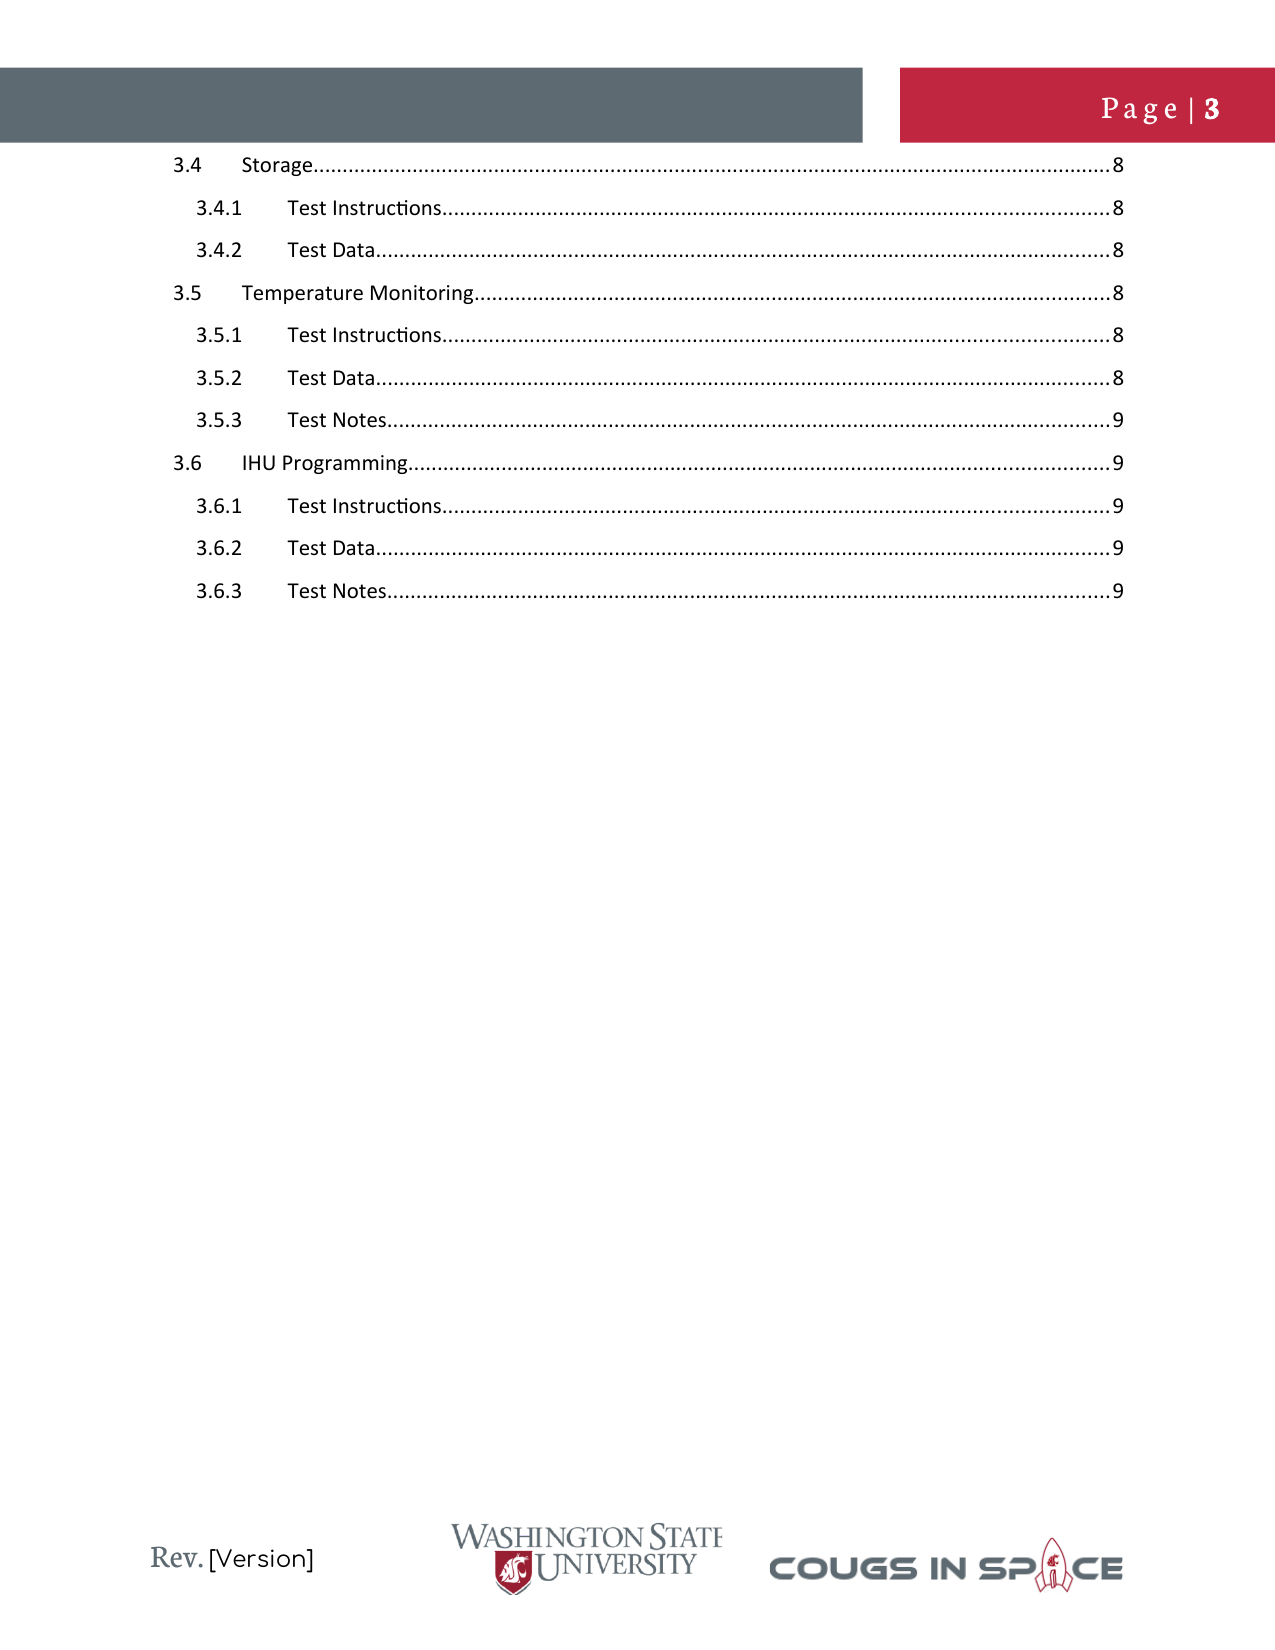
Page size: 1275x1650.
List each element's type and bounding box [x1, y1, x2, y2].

picture [450, 1522, 723, 1595]
picture [769, 1537, 1123, 1594]
